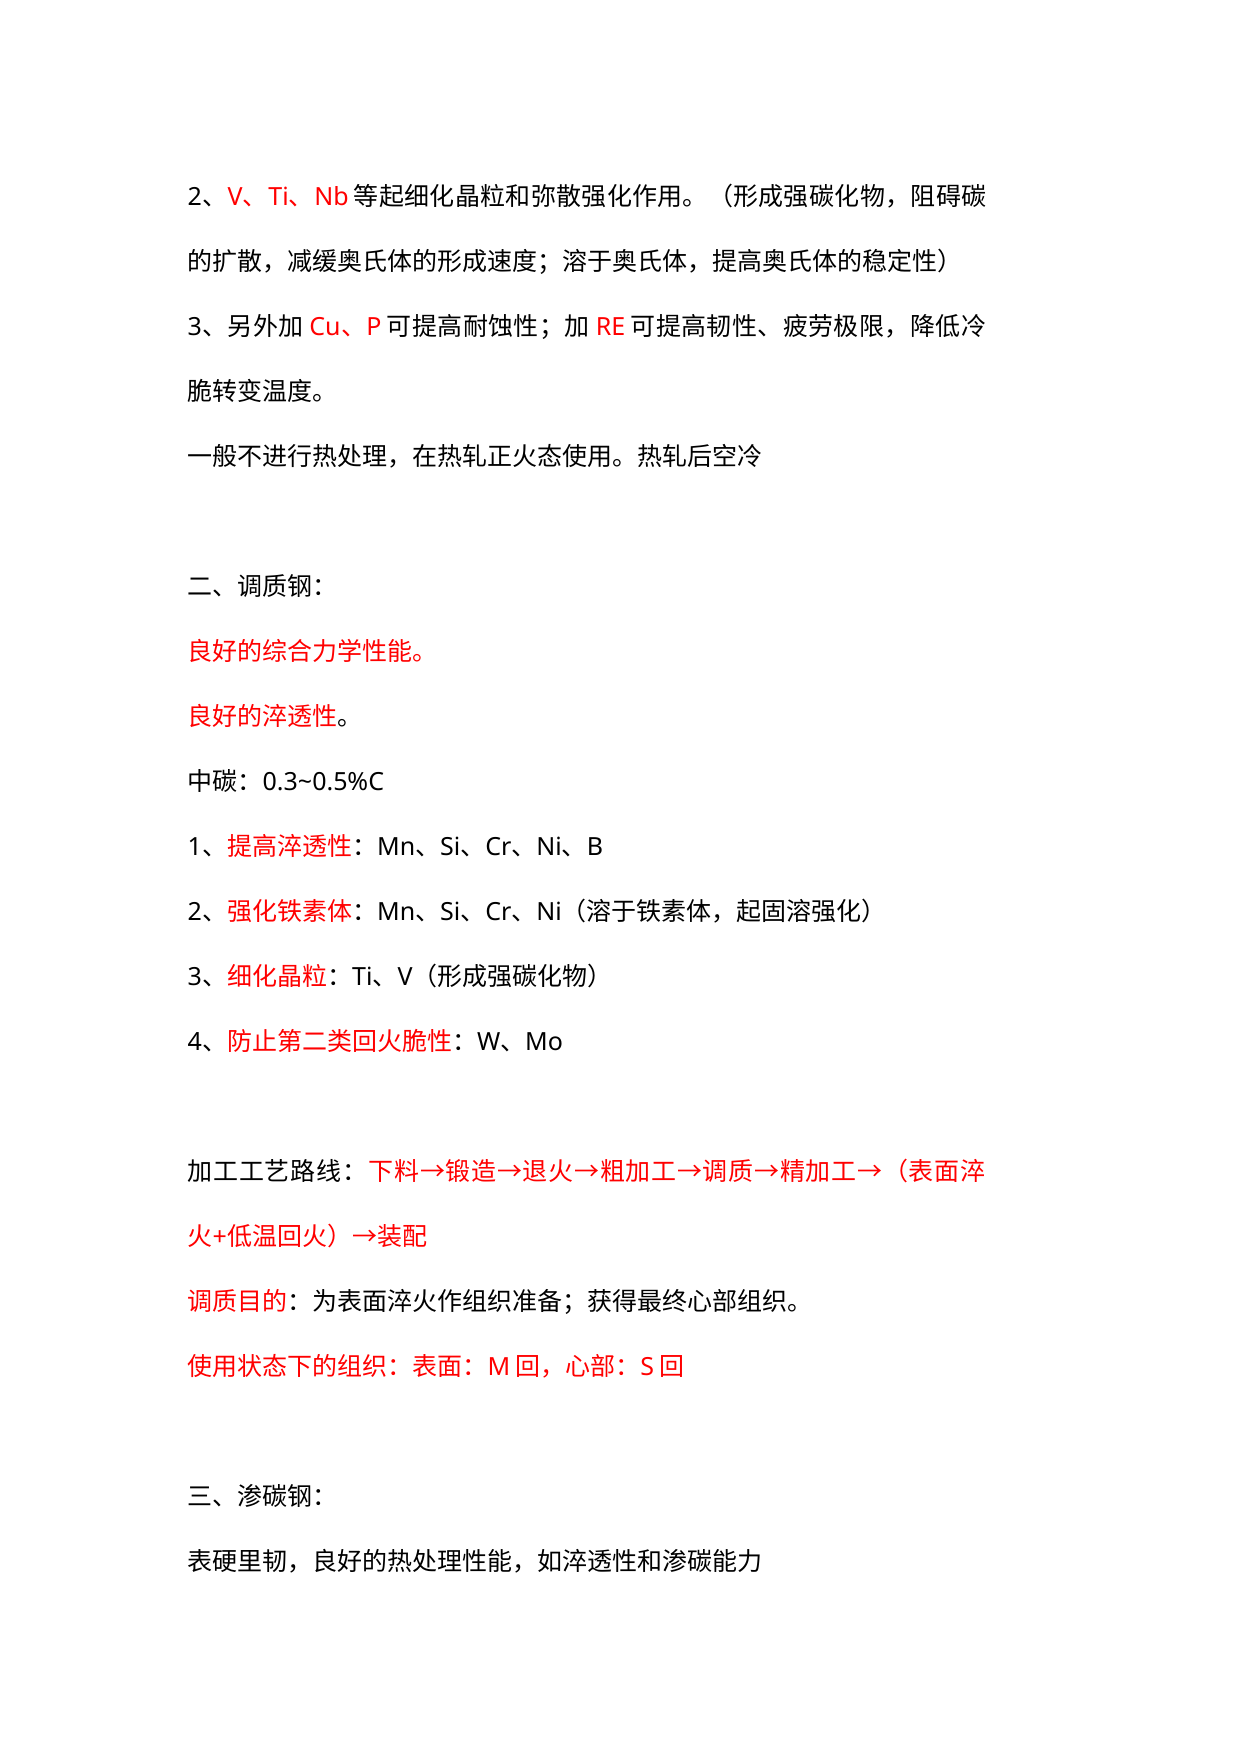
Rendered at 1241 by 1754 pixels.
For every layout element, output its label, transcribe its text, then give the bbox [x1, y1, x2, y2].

text 二、调质钢： [187, 552, 987, 617]
text 中碳：0.3~0.5%C [187, 747, 987, 812]
text 三、渗碳钢： [187, 1462, 987, 1527]
text 加工工艺路线：下料→锻造→退火→粗加工→调质→精加工→（表面淬火+低温回火）→装配 [187, 1137, 987, 1267]
text 良好的淬透性。 [187, 682, 987, 747]
text 良好的综合力学性能。 [187, 617, 987, 682]
text 2、强化铁素体：Mn、Si、Cr、Ni（溶于铁素体，起固溶强化） [187, 877, 987, 942]
text 使用状态下的组织：表面：M回，心部：S回 [187, 1332, 987, 1397]
text 2、V、Ti、Nb等起细化晶粒和弥散强化作用。（形成强碳化物，阻碍碳的扩散，减缓奥氏体的形成速度；溶于奥氏体，提高奥氏体的稳定性） [187, 162, 987, 292]
text 表硬里韧，良好的热处理性能，如淬透性和渗碳能力 [187, 1527, 987, 1592]
text 一般不进行热处理，在热轧正火态使用。热轧后空冷 [187, 422, 987, 487]
text 3、细化晶粒：Ti、V（形成强碳化物） [187, 942, 987, 1007]
text 调质目的：为表面淬火作组织准备；获得最终心部组织。 [187, 1267, 987, 1332]
text 3、另外加Cu、P可提高耐蚀性；加RE可提高韧性、疲劳极限，降低冷脆转变温度。 [187, 292, 987, 422]
text 1、提高淬透性：Mn、Si、Cr、Ni、B [187, 812, 987, 877]
text 4、防止第二类回火脆性：W、Mo [187, 1007, 987, 1072]
